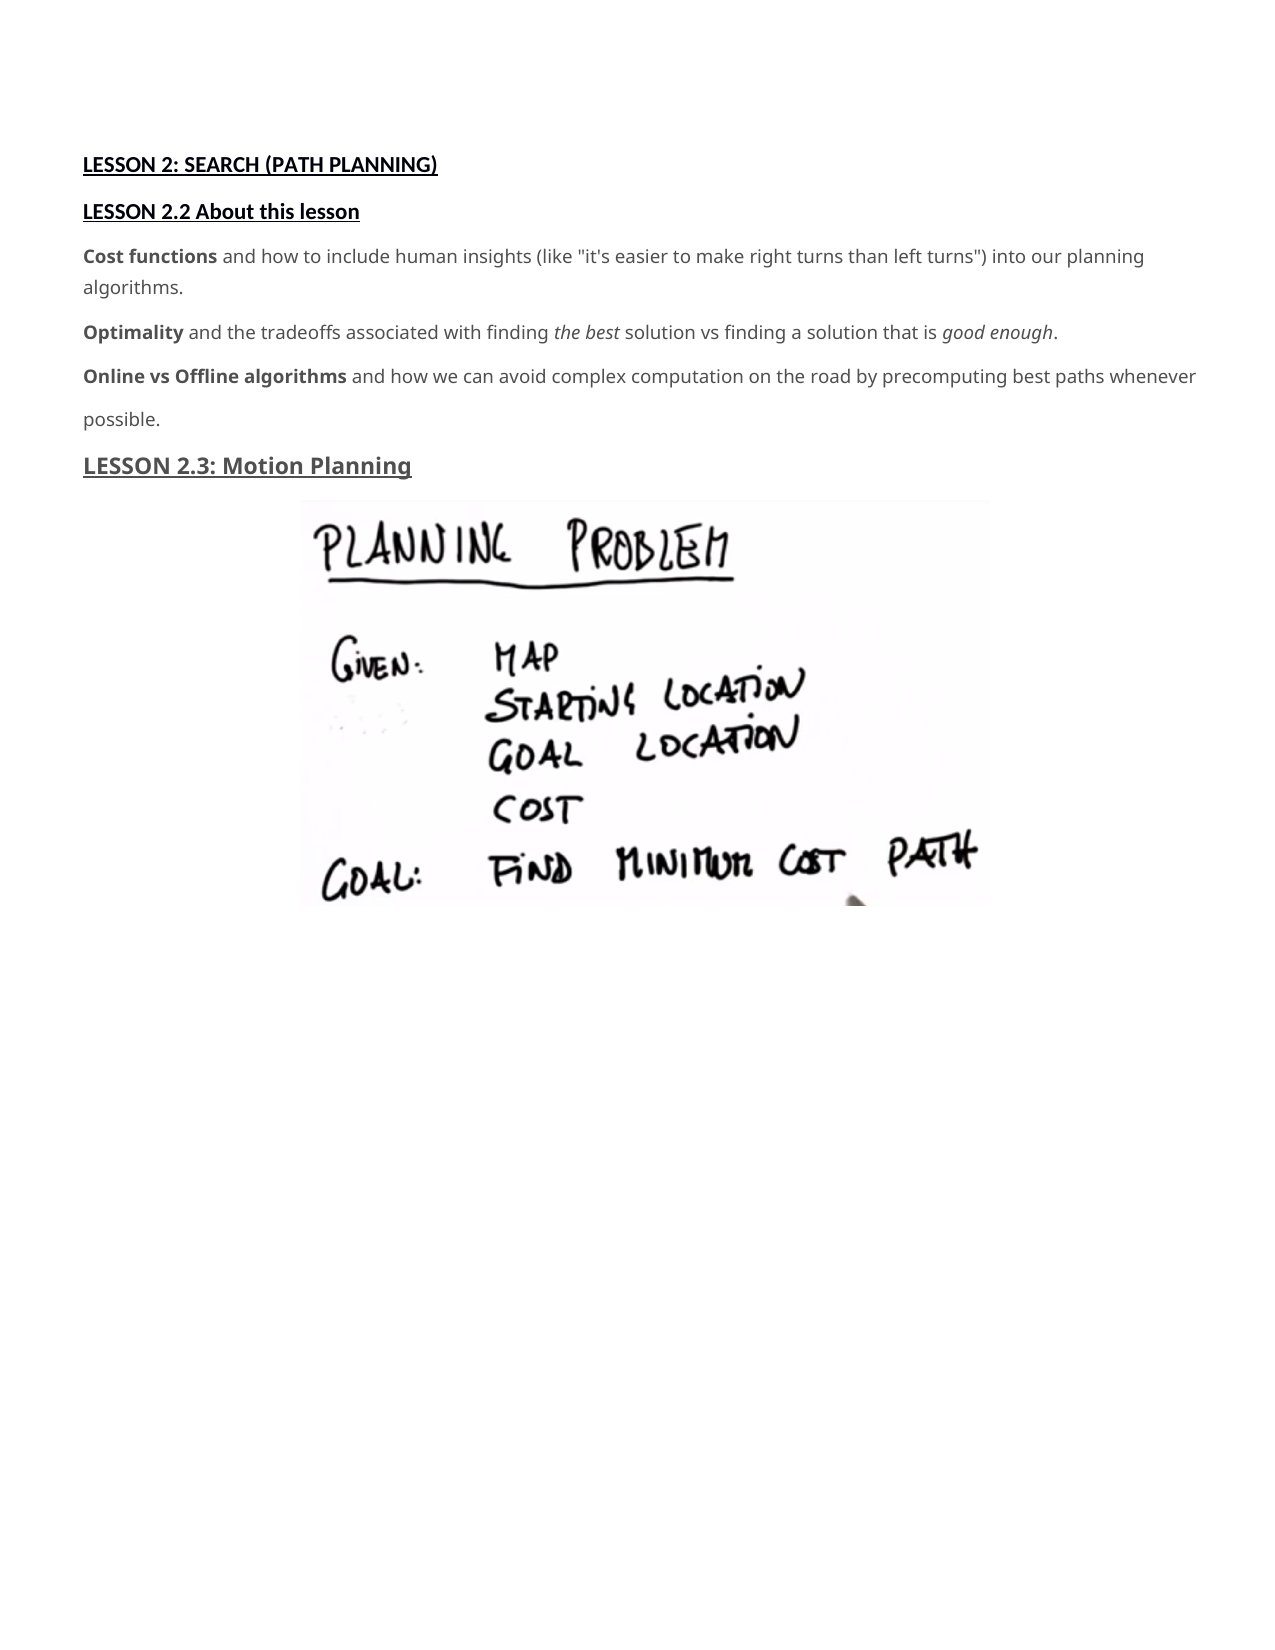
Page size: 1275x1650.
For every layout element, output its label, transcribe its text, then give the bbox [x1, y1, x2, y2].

text Cost functions and how to include human insights (like "it's easier to make right turns than left turns") into our planning algorithms. [83, 244, 1208, 300]
picture [300, 500, 990, 906]
list Optimality and the tradeoffs associated with finding the best solution vs finding a solution that is good enough. [83, 319, 1208, 345]
text LESSON 2.3: Motion Planning [83, 449, 1208, 481]
text LESSON 2.2 About this lesson [83, 197, 1208, 225]
list Online vs Offline algorithms and how we can avoid complex computation on the road by precomputing best paths whenever possible. [83, 363, 1208, 432]
text LESSON 2: SEARCH (PATH PLANNING) [83, 150, 1208, 178]
